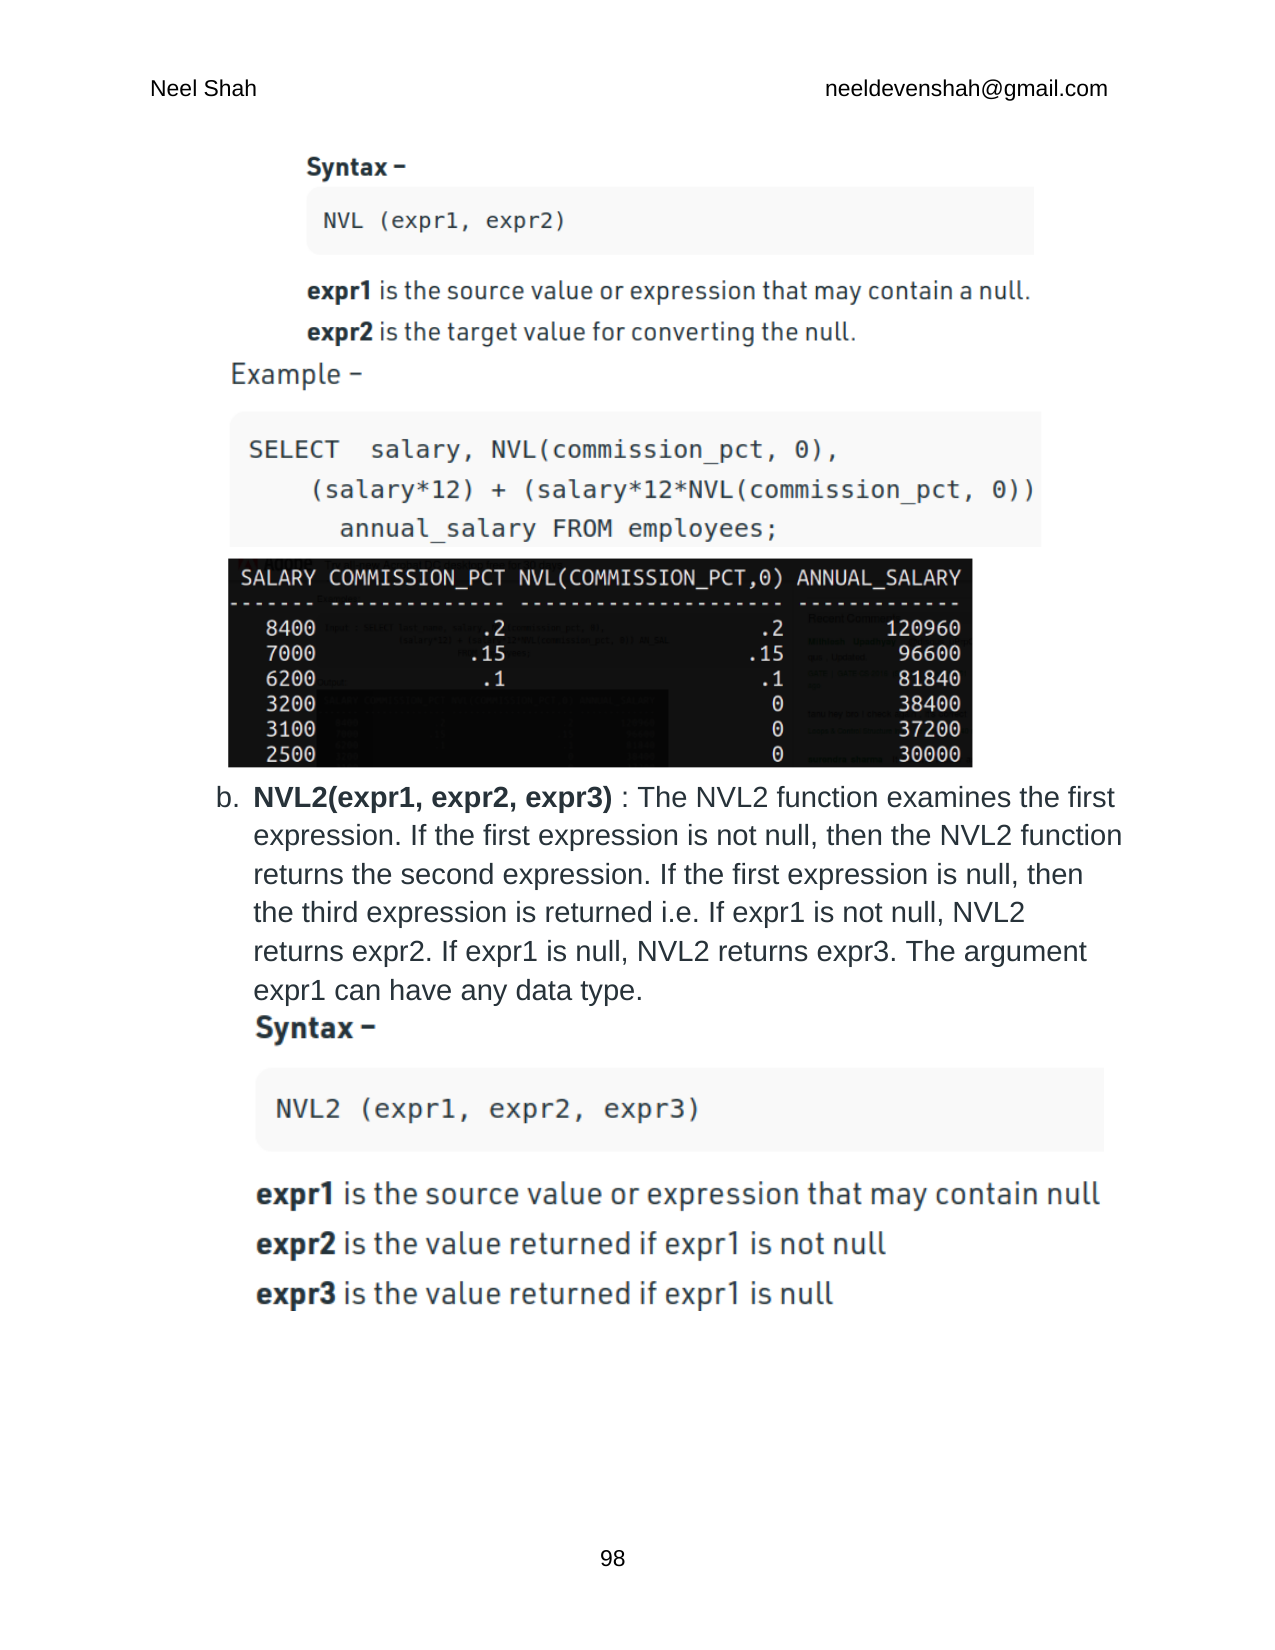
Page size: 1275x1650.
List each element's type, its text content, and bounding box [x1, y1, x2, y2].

picture [225, 551, 979, 775]
picture [300, 150, 1034, 355]
picture [253, 1011, 1104, 1311]
picture [225, 359, 1042, 547]
list NVL2(expr1, expr2, expr3) : The NVL2 function examines the first expression. If the first expression is not null, then the NVL2 function returns the second expression. If the first expression is null, then the third expression is returned i.e. If expr1 is not null, NVL2 returns expr2. If expr1 is null, NVL2 returns expr3. The argument expr1 can have any data type. [216, 780, 1125, 1006]
